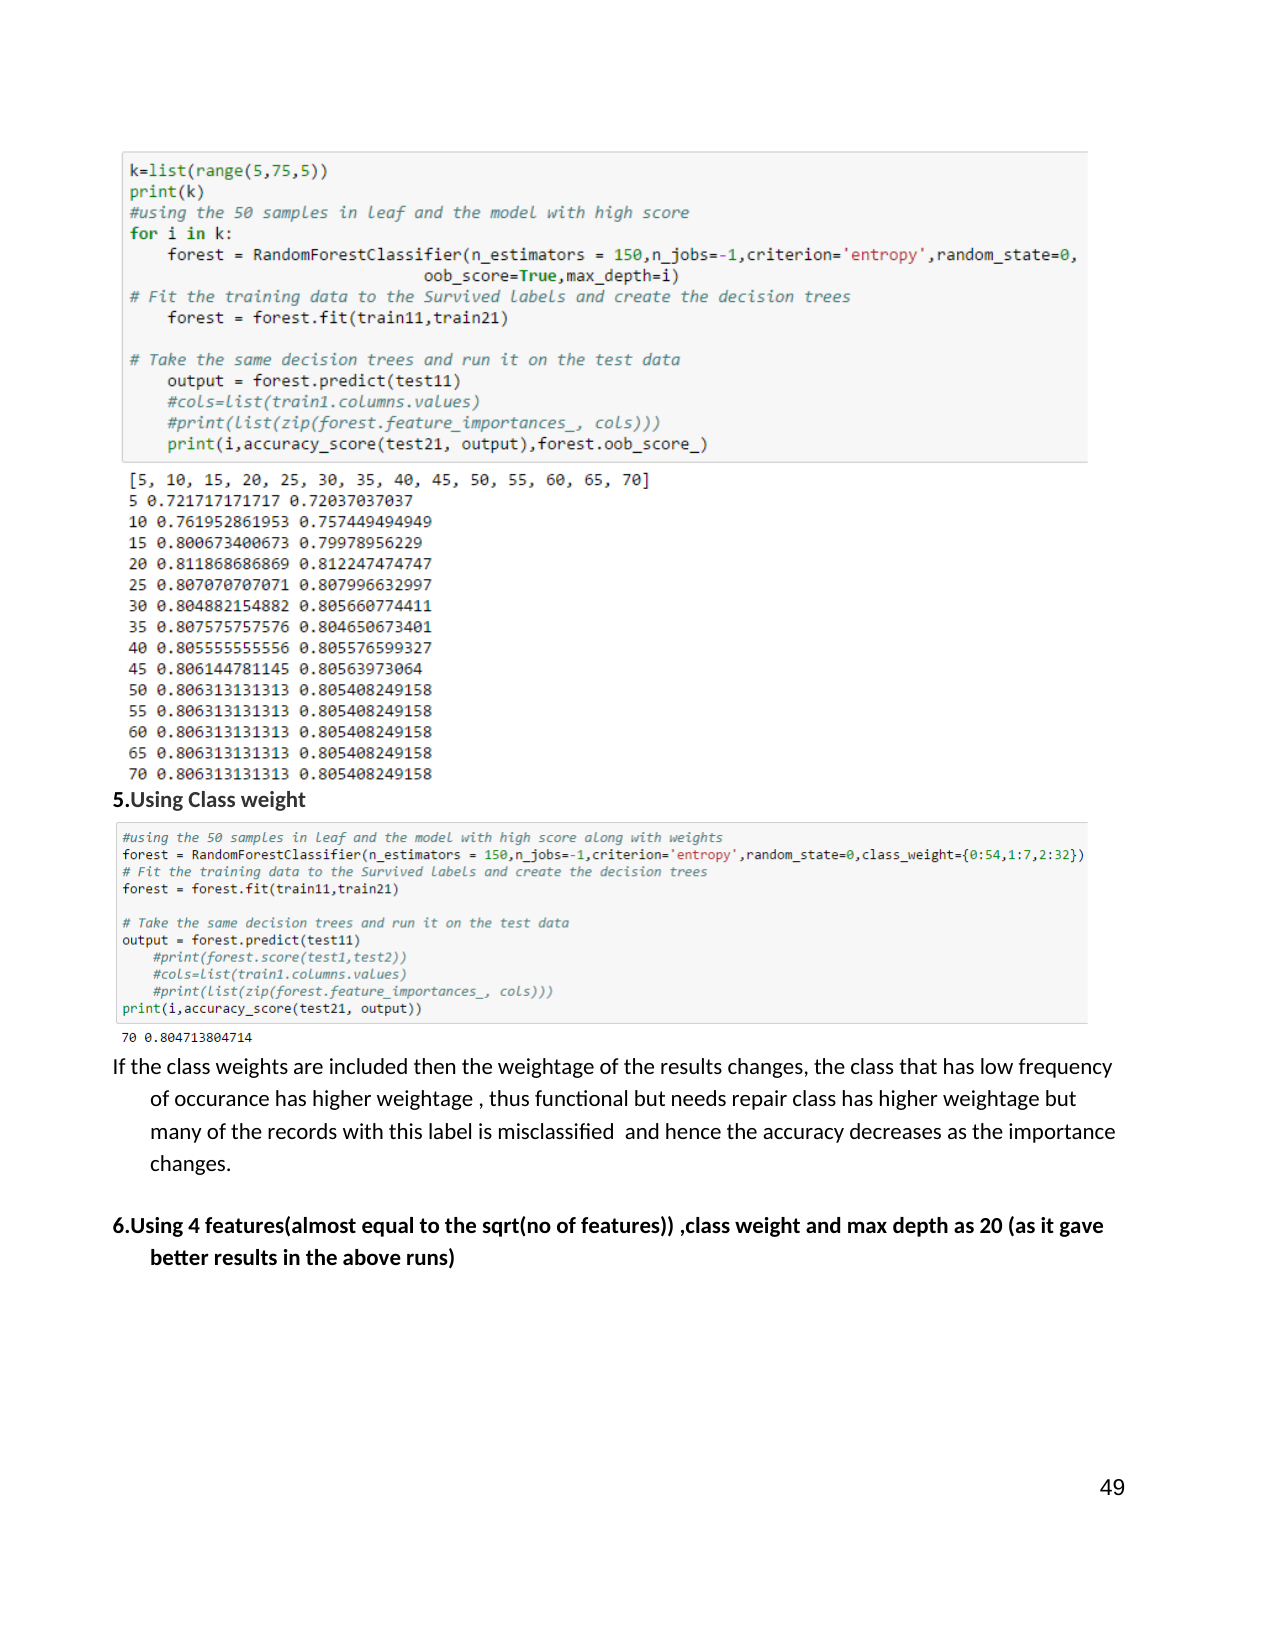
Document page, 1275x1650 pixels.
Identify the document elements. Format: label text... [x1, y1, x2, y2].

picture [112, 817, 1088, 1049]
text If the class weights are included then the weightage of the results changes, the class that has low frequency of occurance has higher weightage , thus functional but needs repair class has higher weightage but many of the records with this label is misclassified and hence the accuracy decreases as the importance changes. [112, 1052, 1134, 1177]
text 6.Using 4 features(almost equal to the sqrt(no of features)) ,class weight and max depth as 20 (as it gave better results in the above runs) [112, 1211, 1134, 1272]
picture [112, 150, 1088, 782]
text 5.Using Class weight [112, 785, 1134, 813]
